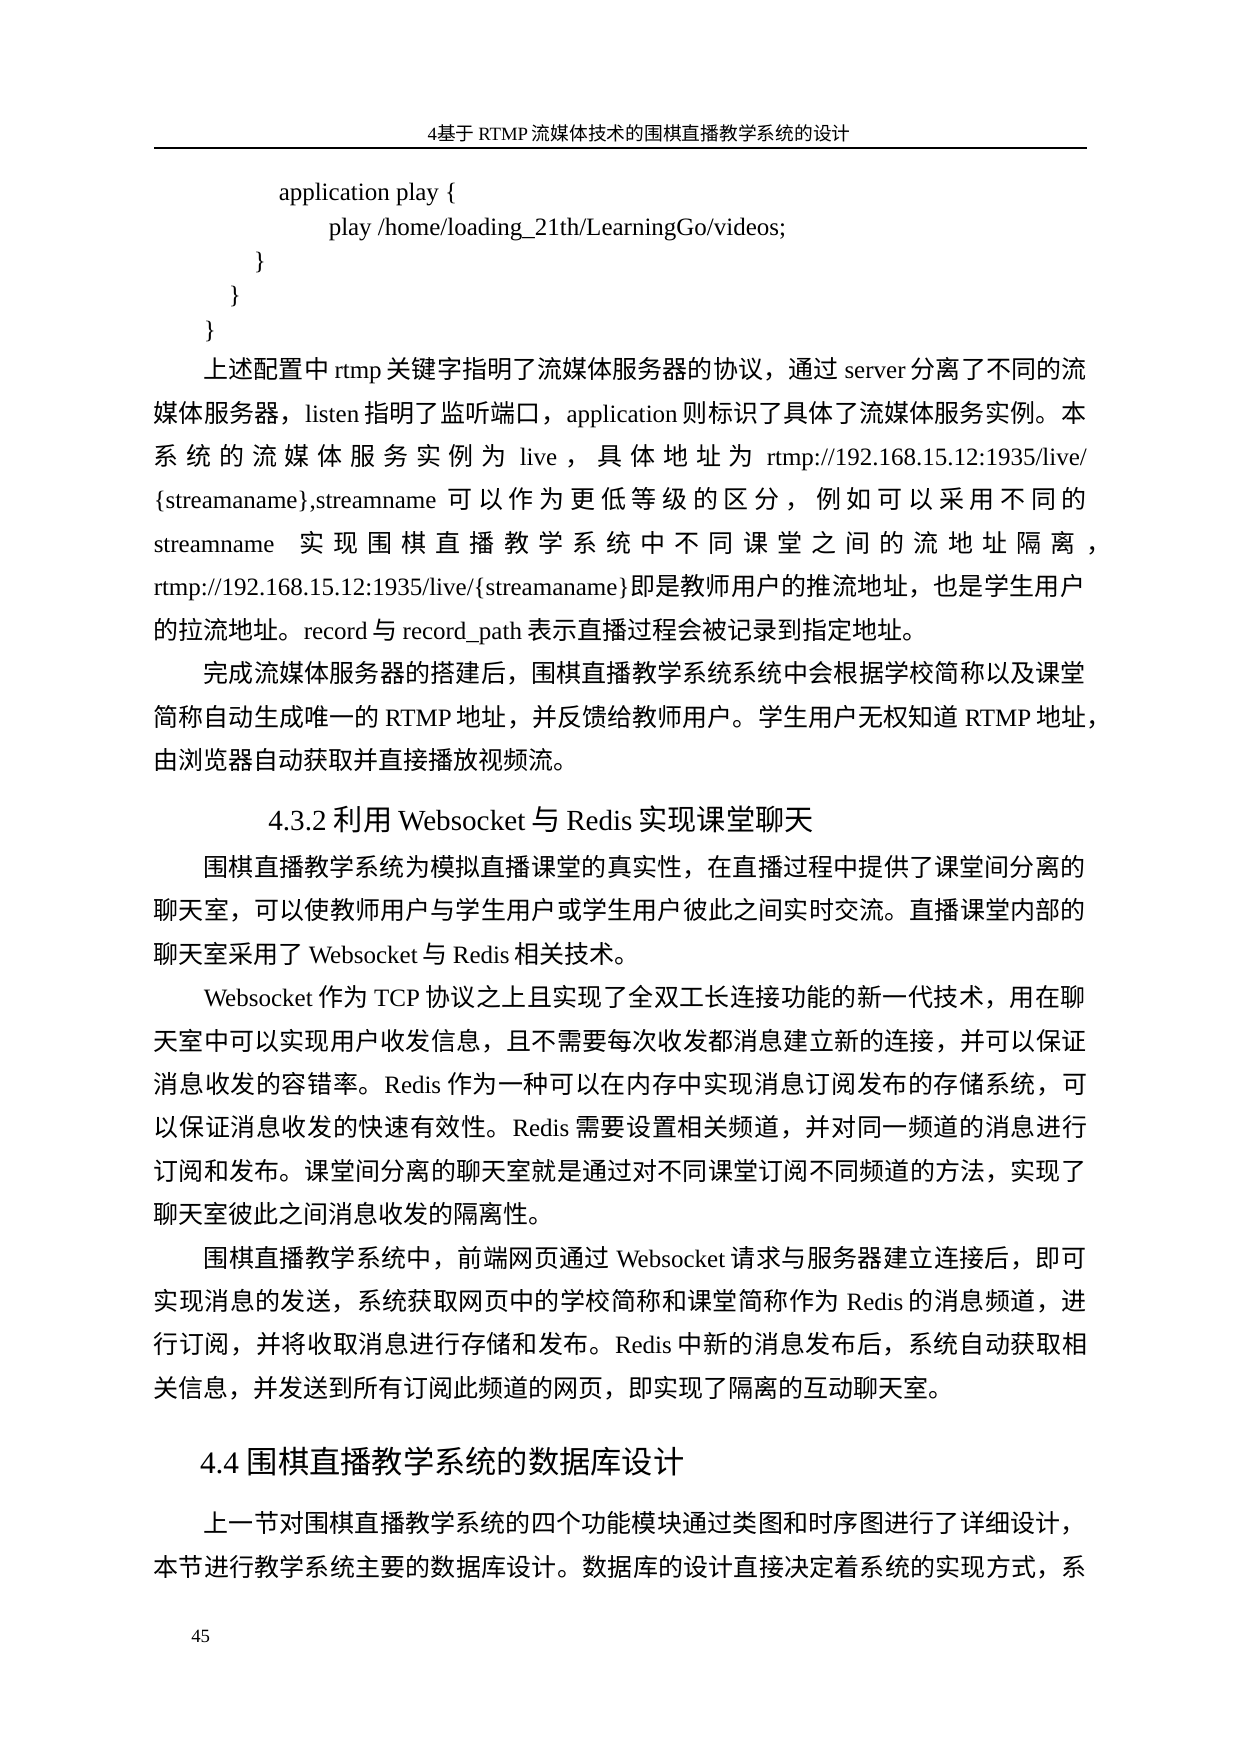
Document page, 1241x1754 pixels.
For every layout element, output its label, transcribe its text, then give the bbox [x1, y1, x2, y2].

text } [153, 315, 1087, 344]
text 上述配置中rtmp关键字指明了流媒体服务器的协议，通过server分离了不同的流媒体服务器，listen指明了监听端口，application则标识了具体了流媒体服务实例。本系统的流媒体服务实例为live，具体地址为rtmp://192.168.15.12:1935/live/{streamaname},streamname可以作为更低等级的区分，例如可以采用不同的streamname 实现围棋直播教学系统中不同课堂之间的流地址隔离，rtmp://192.168.15.12:1935/live/{streamaname}即是教师用户的推流地址，也是学生用户的拉流地址。record与record_path表示直播过程会被记录到指定地址。 [153, 349, 1087, 646]
text 围棋直播教学系统中，前端网页通过Websocket请求与服务器建立连接后，即可实现消息的发送，系统获取网页中的学校简称和课堂简称作为Redis的消息频道，进行订阅，并将收取消息进行存储和发布。Redis中新的消息发布后，系统自动获取相关信息，并发送到所有订阅此频道的网页，即实现了隔离的互动聊天室。 [153, 1238, 1087, 1405]
text Websocket作为TCP协议之上且实现了全双工长连接功能的新一代技术，用在聊天室中可以实现用户收发信息，且不需要每次收发都消息建立新的连接，并可以保证消息收发的容错率。Redis作为一种可以在内存中实现消息订阅发布的存储系统，可以保证消息收发的快速有效性。Redis需要设置相关频道，并对同一频道的消息进行订阅和发布。课堂间分离的聊天室就是通过对不同课堂订阅不同频道的方法，实现了聊天室彼此之间消息收发的隔离性。 [153, 977, 1087, 1231]
text 围棋直播教学系统为模拟直播课堂的真实性，在直播过程中提供了课堂间分离的聊天室，可以使教师用户与学生用户或学生用户彼此之间实时交流。直播课堂内部的聊天室采用了Websocket与Redis相关技术。 [153, 847, 1087, 970]
text } [153, 246, 1087, 275]
text 完成流媒体服务器的搭建后，围棋直播教学系统系统中会根据学校简称以及课堂简称自动生成唯一的RTMP地址，并反馈给教师用户。学生用户无权知道RTMP地址，由浏览器自动获取并直接播放视频流。 [153, 654, 1087, 777]
text play /home/loading_21th/LearningGo/videos; [153, 212, 1087, 240]
subtitle 围棋直播教学系统的数据库设计 [200, 1437, 1087, 1482]
text } [153, 281, 1087, 309]
subtitle 利用Websocket与Redis实现课堂聊天 [268, 796, 1087, 839]
text application play { [153, 177, 1087, 206]
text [153, 1503, 1087, 1583]
